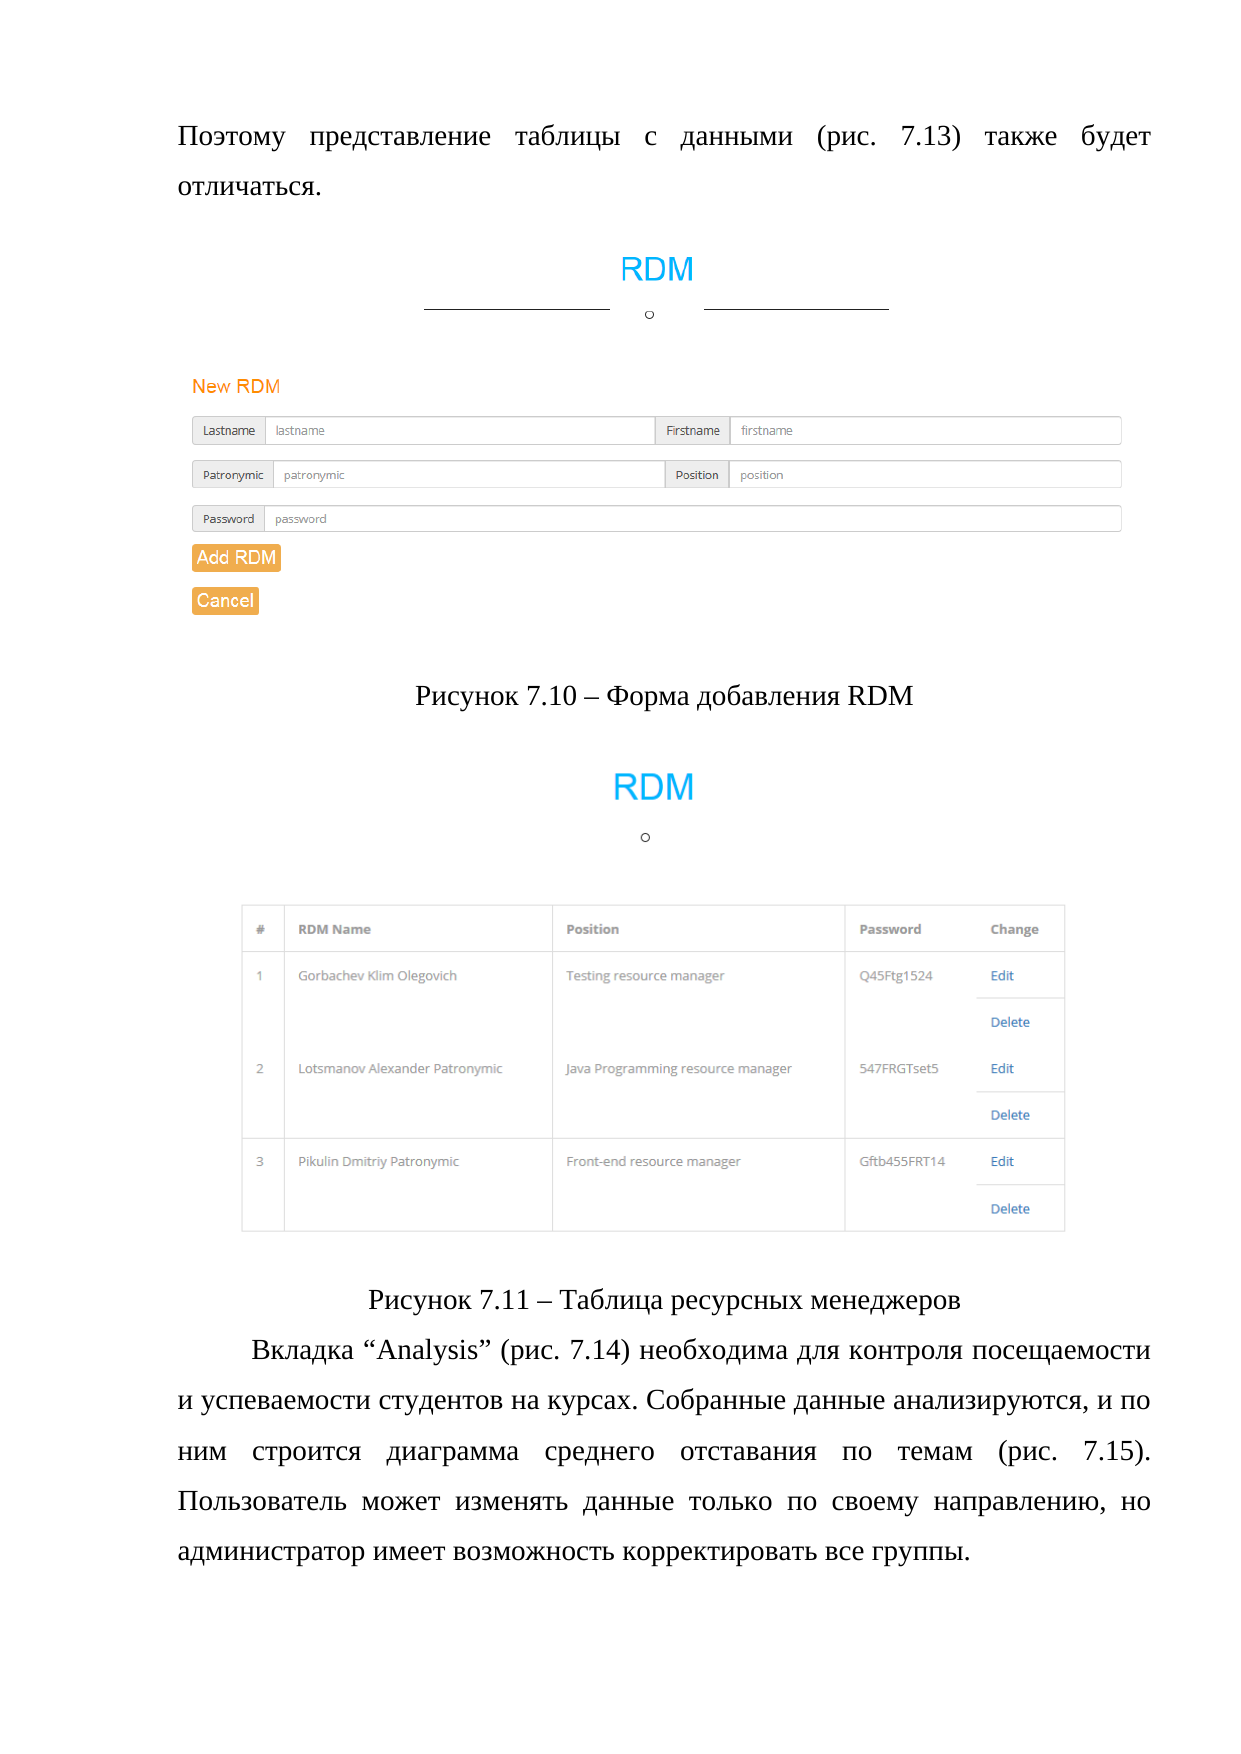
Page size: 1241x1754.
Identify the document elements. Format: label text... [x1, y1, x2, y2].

text Рисунок 7.11 – Таблица ресурсных менеджеров [177, 1282, 1152, 1315]
picture [177, 218, 1152, 664]
text Вкладка “Analysis” (рис. 7.14) необходима для контроля посещаемости и успеваемости студентов на курсах. Собранные данные анализируются, и по ним строится диаграмма среднего отставания по темам (рис. 7.15). Пользователь может изменять данные только по своему направлению, но администратор имеет возможность корректировать все группы. [177, 1332, 1152, 1567]
picture [177, 728, 1152, 1268]
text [177, 118, 1152, 202]
text Рисунок 7.10 – Форма добавления RDM [177, 678, 1152, 712]
